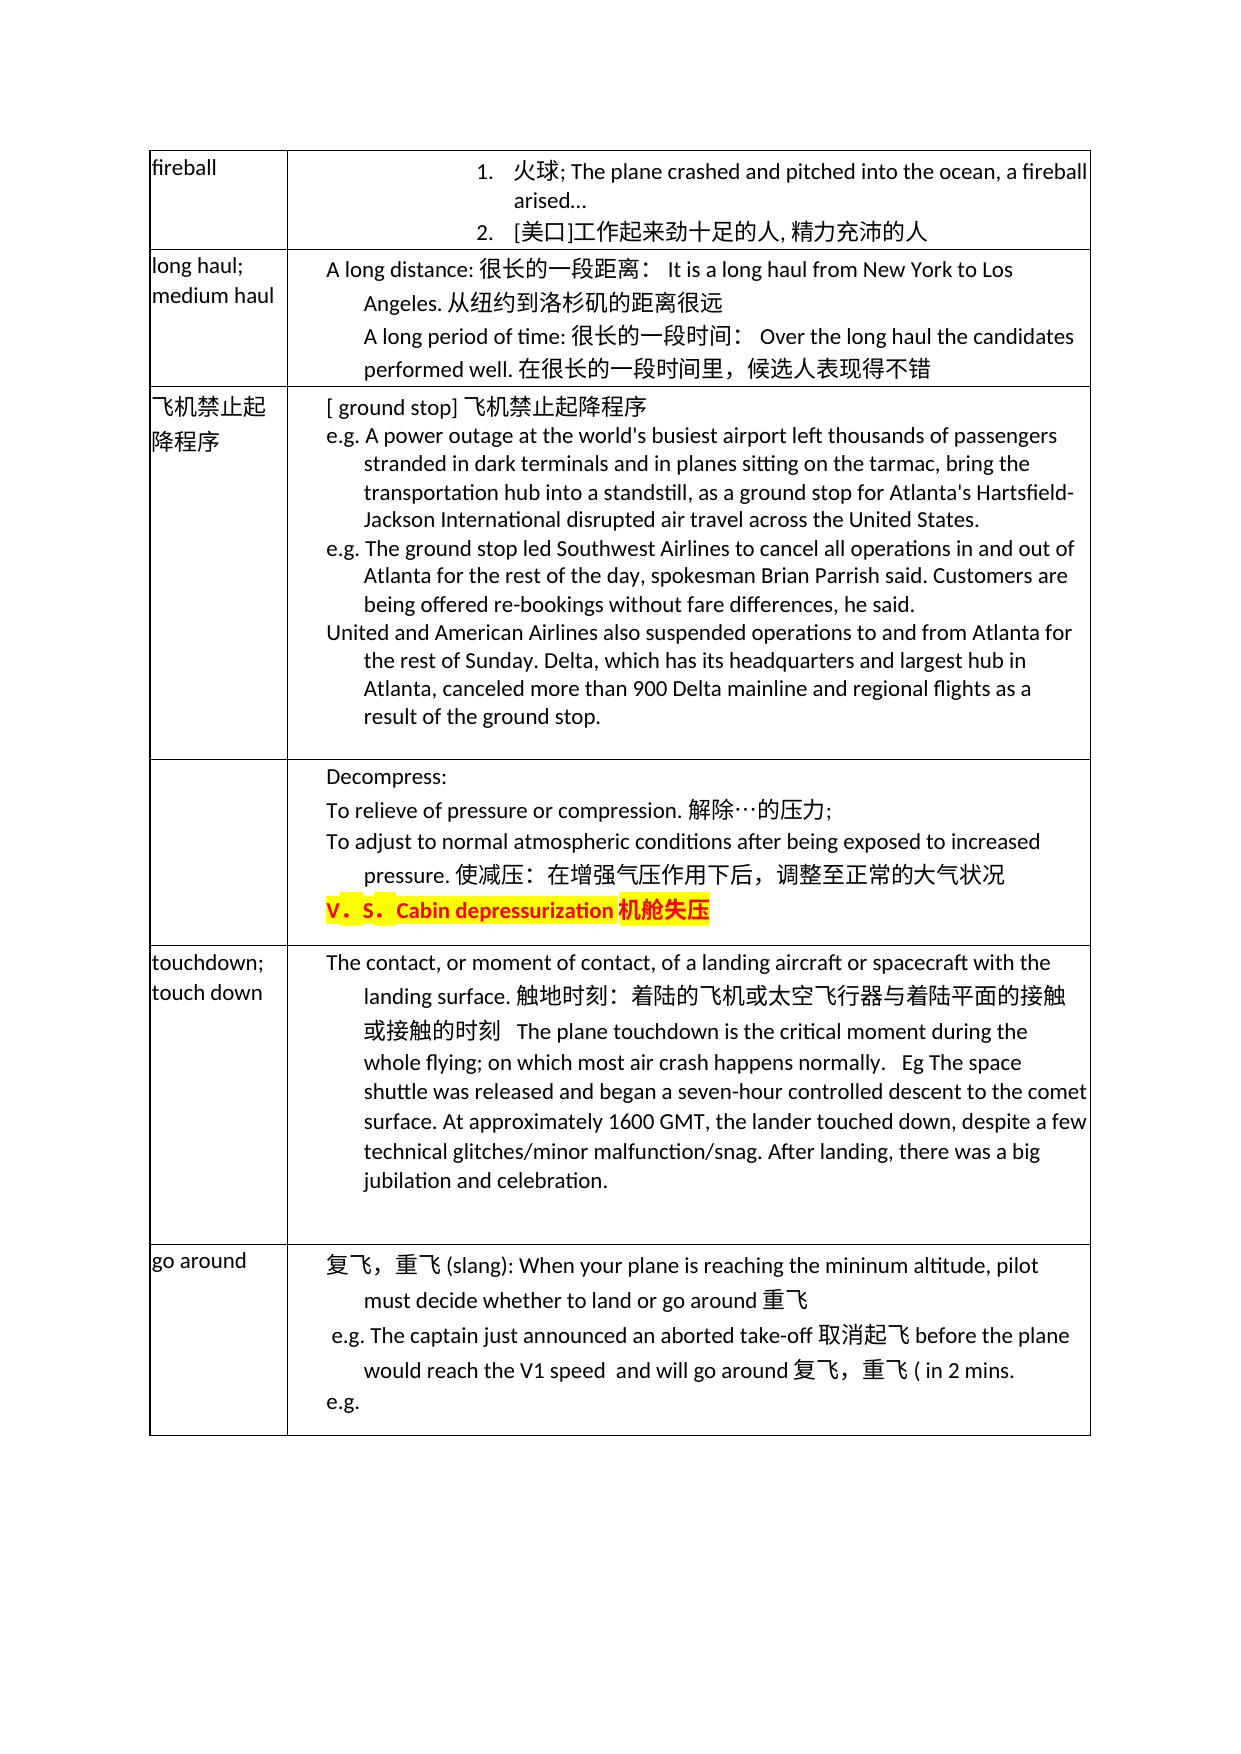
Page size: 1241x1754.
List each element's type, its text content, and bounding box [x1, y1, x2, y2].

table_cell The contact, or moment of contact, of a landing aircraft or spacecraft with the landing surface. 触地时刻：着陆的飞机或太空飞行器与着陆平面的接触或接触的时刻 The plane touchdown is the critical moment during the whole flying; on which most air crash happens normally. Eg The space shuttle was released and began a seven-hour controlled descent to the comet surface. At approximately 1600 GMT, the lander touched down, despite a few technical glitches/minor malfunction/snag. After landing, there was a big jubilation and celebration. [288, 946, 1090, 1244]
table_cell go around [151, 1245, 287, 1435]
table_cell touchdown; touch down [151, 946, 287, 1244]
table_cell 火球; The plane crashed and pitched into the ocean, a fireball arised… [美口]工作起来劲十足的人, 精力充沛的人 [288, 151, 1090, 249]
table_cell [288, 1245, 1090, 1435]
table_cell A long distance: 很长的一段距离： It is a long haul from New York to Los Angeles. 从纽约到洛杉矶的距离很远 A long period of time: 很长的一段时间： Over the long haul the candidates performed well. 在很长的一段时间里，候选人表现得不错 [288, 250, 1090, 386]
table_cell long haul; medium haul [151, 250, 287, 386]
table_cell Decompress: To relieve of pressure or compression. 解除…的压力; To adjust to normal atmospheric conditions after being exposed to increased pressure. 使减压：在增强气压作用下后，调整至正常的大气状况 V．S．Cabin depressurization机舱失压 [288, 760, 1090, 945]
table_cell fireball [151, 151, 287, 249]
table_cell [ ground stop] 飞机禁止起降程序 e.g. A power outage at the world's busiest airport left thousands of passengers stranded in dark terminals and in planes sitting on the tarmac, bring the transportation hub into a standstill, as a ground stop for Atlanta's Hartsfield-Jackson International disrupted air travel across the United States. e.g. The ground stop led Southwest Airlines to cancel all operations in and out of Atlanta for the rest of the day, spokesman Brian Parrish said. Customers are being offered re-bookings without fare differences, he said. United and American Airlines also suspended operations to and from Atlanta for the rest of Sunday. Delta, which has its headquarters and largest hub in Atlanta, canceled more than 900 Delta mainline and regional flights as a result of the ground stop. [288, 387, 1090, 759]
table_cell 飞机禁止起降程序 [151, 387, 287, 759]
table_cell [151, 760, 287, 945]
